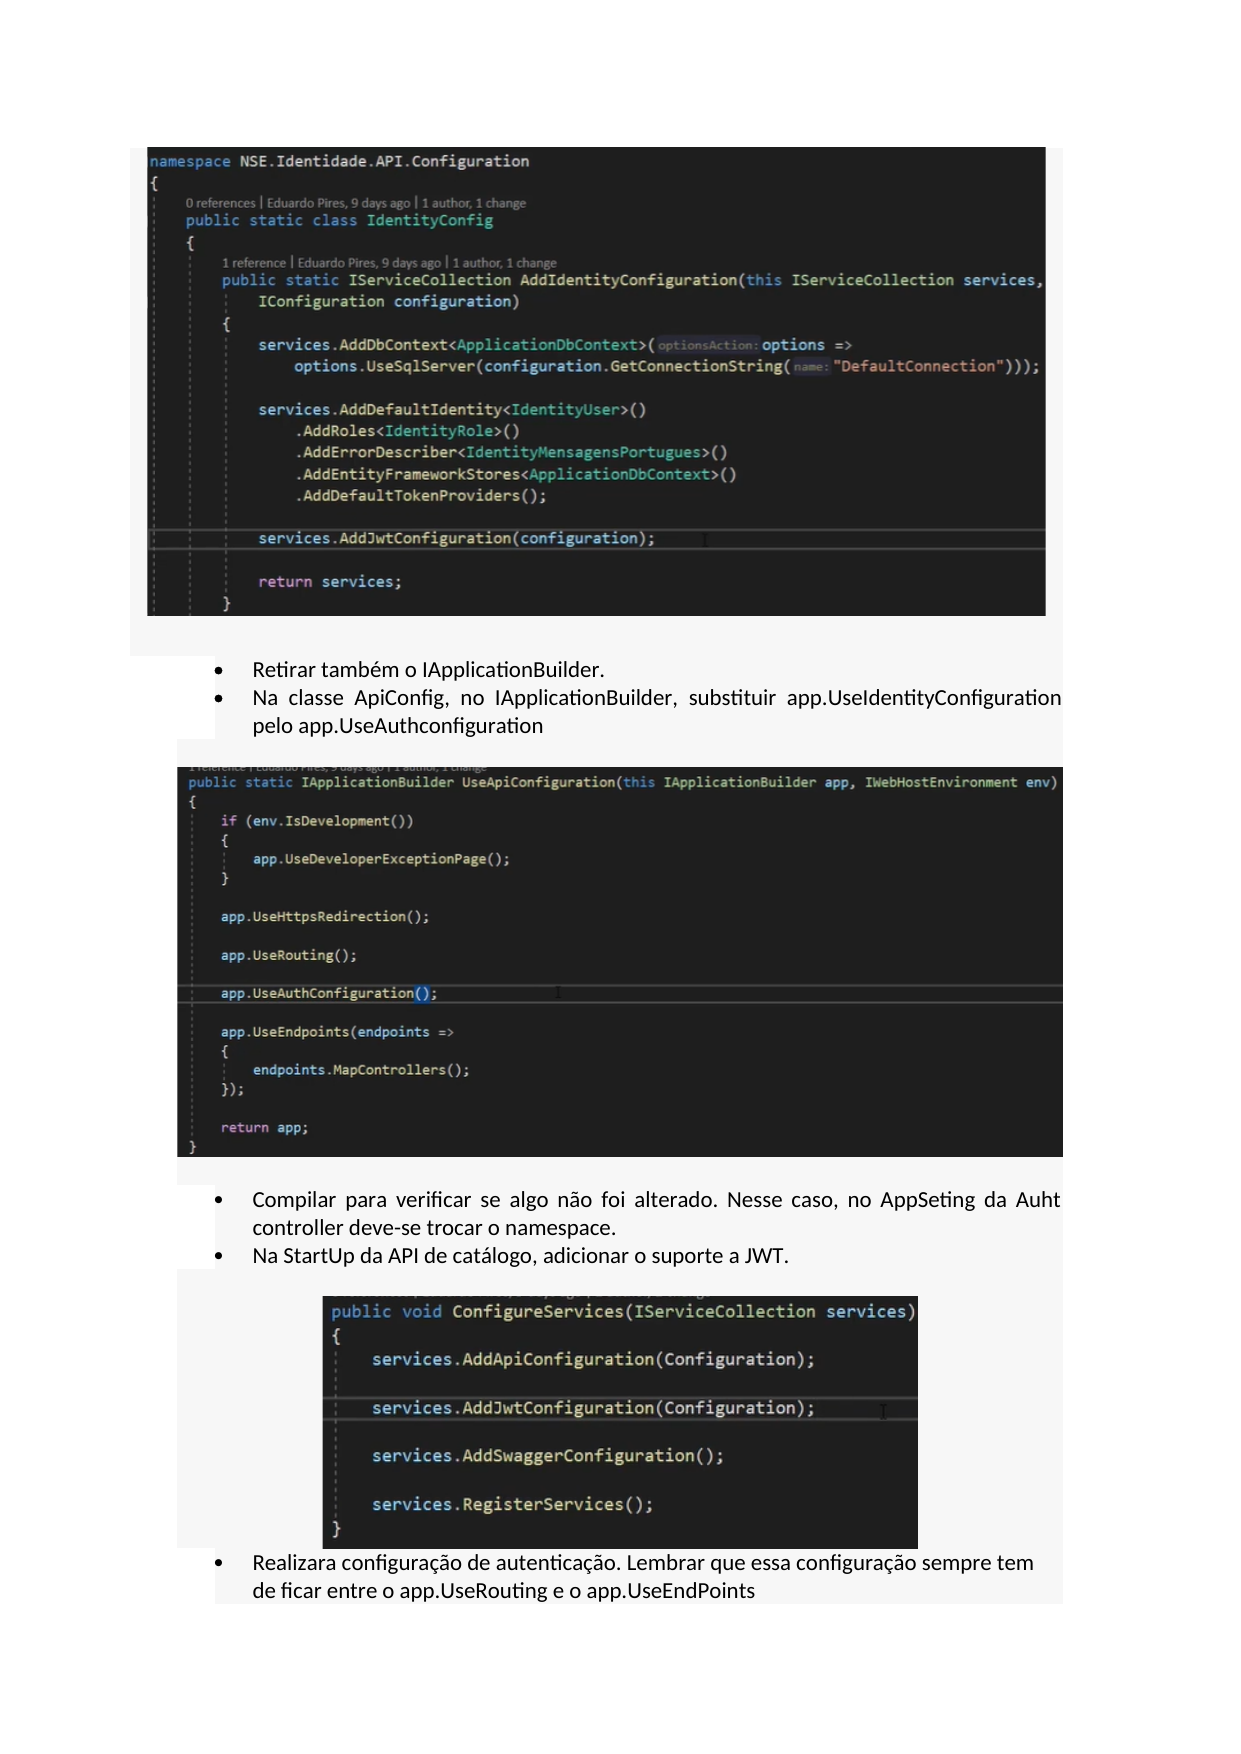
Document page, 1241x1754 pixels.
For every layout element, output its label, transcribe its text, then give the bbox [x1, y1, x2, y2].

list Compilar para verificar se algo não foi alterado. Nesse caso, no AppSeting da Auht controller deve-se trocar o namespace. [215, 1185, 1063, 1241]
picture [177, 767, 1063, 1157]
picture [322, 1296, 918, 1549]
list Na classe ApiConfig, no IApplicationBuilder, substituir app.UseIdentityConfiguration pelo app.UseAuthconfiguration [215, 683, 1063, 739]
list Realizara configuração de autenticação. Lembrar que essa configuração sempre tem de ficar entre o app.UseRouting e o app.UseEndPoints [215, 1548, 1063, 1604]
list Retirar também o IApplicationBuilder. [215, 656, 1063, 683]
picture [147, 147, 1046, 616]
list Na StartUp da API de catálogo, adicionar o suporte a JWT. [215, 1241, 1063, 1269]
